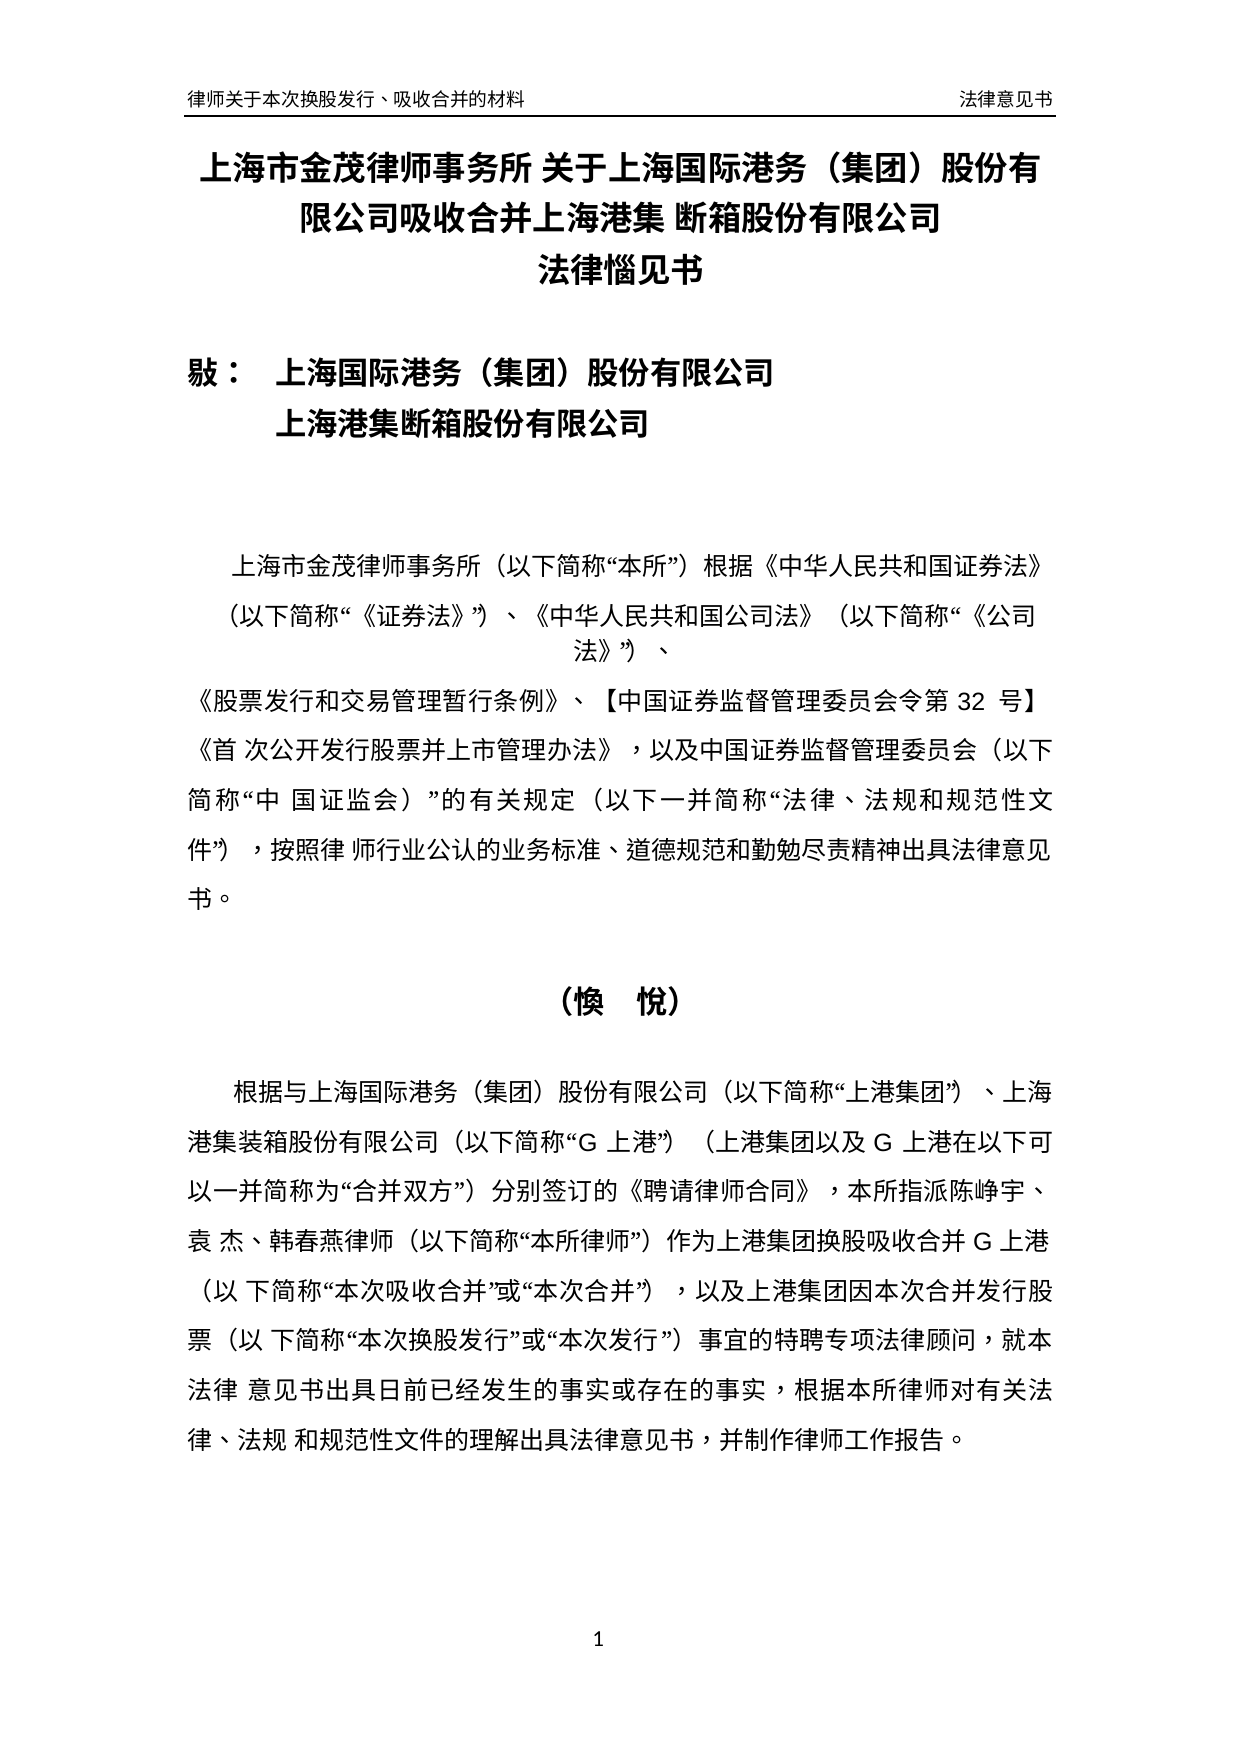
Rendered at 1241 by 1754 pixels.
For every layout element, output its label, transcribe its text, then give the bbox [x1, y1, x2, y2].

text 《股票发行和交易管理暂行条例》、【中国证券监督管理委员会令第 32 号】《首 次公开发行股票并上市管理办法》，以及中国证券监督管理委员会（以下简称“中 国证监会）”的有关规定（以下一并简称“法律、法规和规范性文件”），按照律 师行业公认的业务标准、道德规范和勤勉尽责精神出具法律意见书。 [187, 683, 1053, 916]
subtitle 上海市金茂律师事务所 关于上海国际港务（集团）股份有限公司吸收合并上海港集 断箱股份有限公司 [187, 145, 1053, 241]
text 根据与上海国际港务（集团）股份有限公司（以下简称“上港集团”）、上海 港集装箱股份有限公司（以下简称“G 上港”）（上港集团以及 G 上港在以下可 以一并简称为“合并双方”）分别签订的《聘请律师合同》，本所指派陈峥宇、袁 杰、韩春燕律师（以下简称“本所律师”）作为上港集团换股吸收合并 G 上港（以 下简称“本次吸收合并”或“本次合并”），以及上港集团因本次合并发行股票（以 下简称“本次换股发行”或“本次发行”）事宜的特聘专项法律顾问，就本法律 意见书出具日前已经发生的事实或存在的事实，根据本所律师对有关法律、法规 和规范性文件的理解出具法律意见书，并制作律师工作报告。 [187, 1074, 1053, 1456]
text 上海市金茂律师事务所（以下简称“本所”）根据《中华人民共和国证券法》 [231, 549, 1078, 583]
text 法律惱见书 [534, 247, 706, 293]
text （以下简称“《证券法》”）、《中华人民共和国公司法》（以下简称“《公司法》”）、 [173, 599, 1077, 667]
subtitle 敡： 上海国际港务（集团）股份有限公司 上海港集断箱股份有限公司 [187, 351, 777, 444]
subtitle （愌 悅） [173, 980, 1067, 1022]
